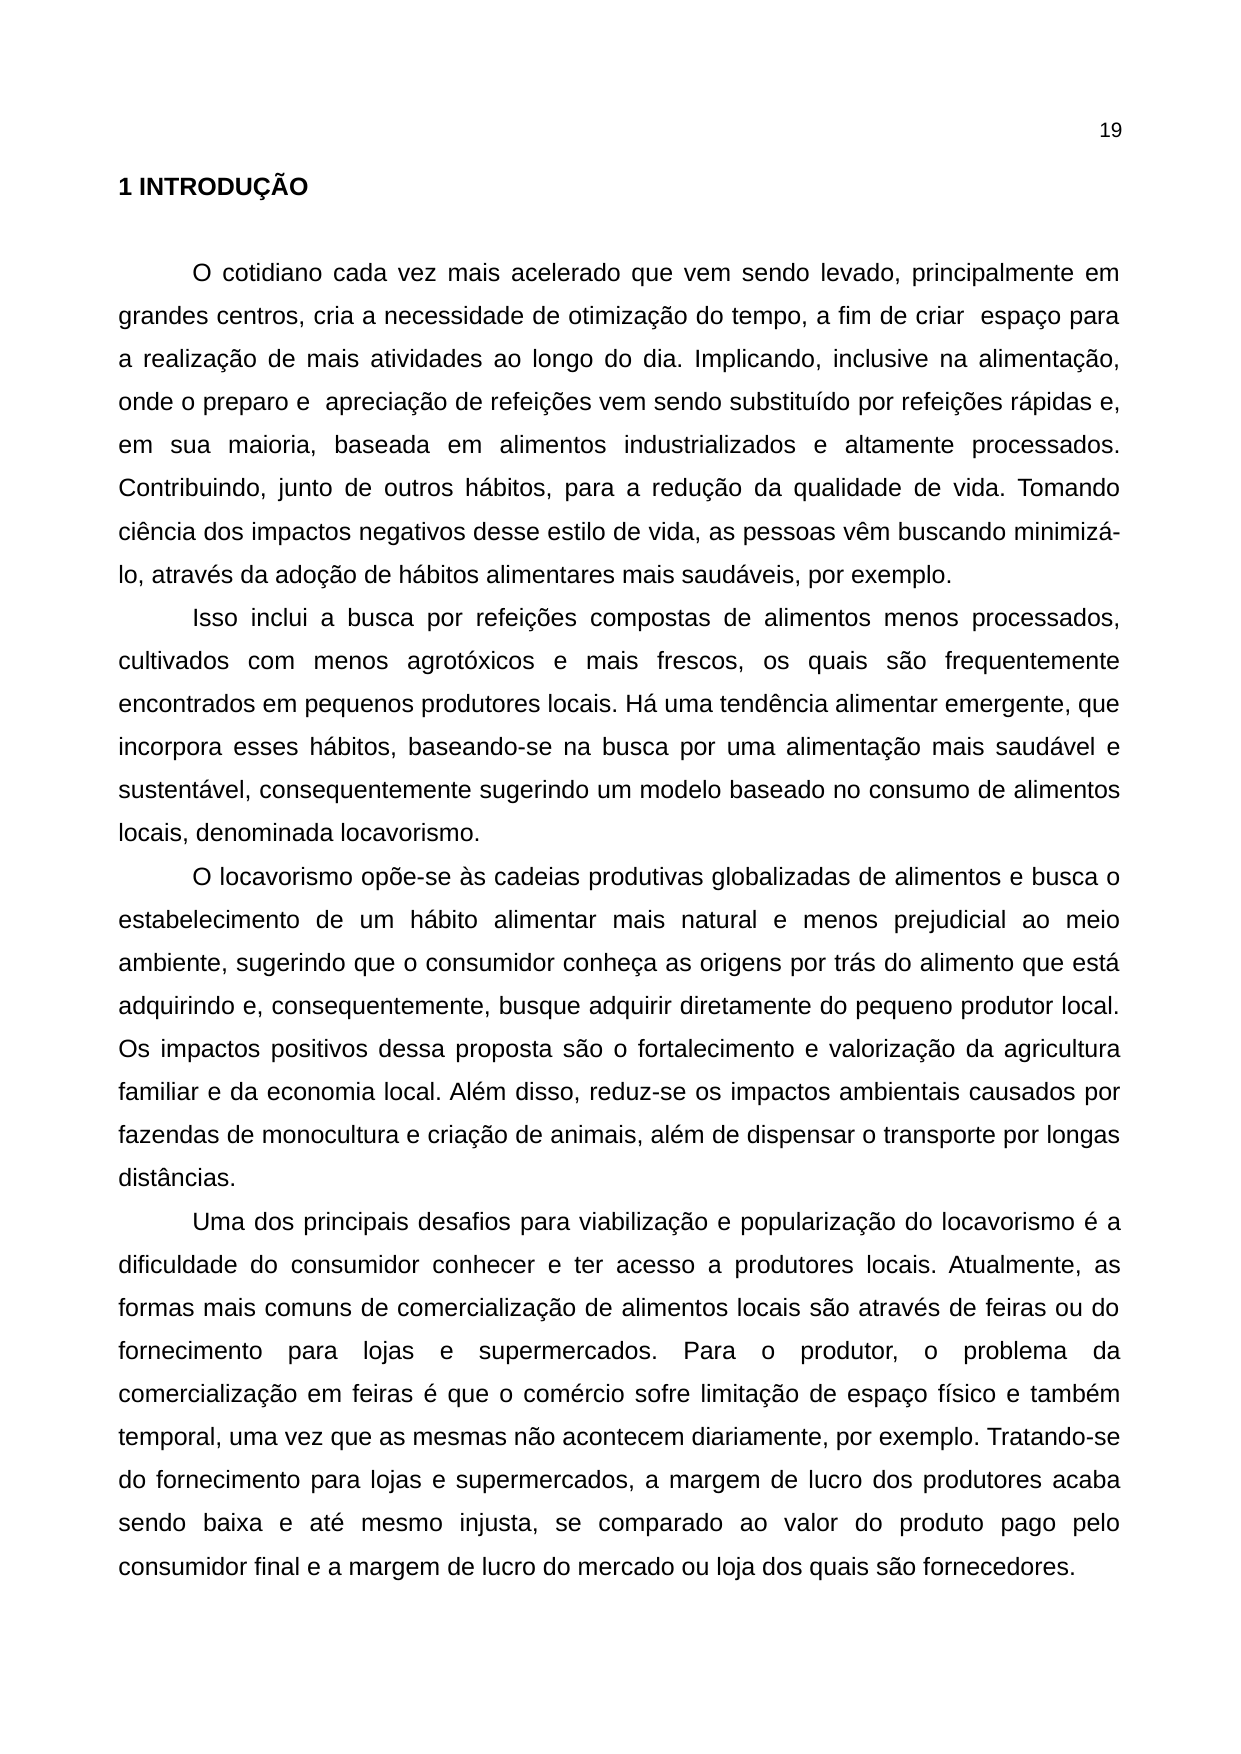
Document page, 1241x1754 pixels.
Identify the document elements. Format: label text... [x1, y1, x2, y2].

text Uma dos principais desafios para viabilização e popularização do locavorismo é a dificuldade do consumidor conhecer e ter acesso a produtores locais. Atualmente, as formas mais comuns de comercialização de alimentos locais são através de feiras ou do fornecimento para lojas e supermercados. Para o produtor, o problema da comercialização em feiras é que o comércio sofre limitação de espaço físico e também temporal, uma vez que as mesmas não acontecem diariamente, por exemplo. Tratando-se do fornecimento para lojas e supermercados, a margem de lucro dos produtores acaba sendo baixa e até mesmo injusta, se comparado ao valor do produto pago pelo consumidor final e a margem de lucro do mercado ou loja dos quais são fornecedores. [118, 1207, 1122, 1580]
subtitle 1 INTRODUÇÃO [118, 172, 1122, 200]
text Isso inclui a busca por refeições compostas de alimentos menos processados, cultivados com menos agrotóxicos e mais frescos, os quais são frequentemente encontrados em pequenos produtores locais. Há uma tendência alimentar emergente, que incorpora esses hábitos, baseando-se na busca por uma alimentação mais saudável e sustentável, consequentemente sugerindo um modelo baseado no consumo de alimentos locais, denominada locavorismo. [118, 603, 1122, 847]
text O locavorismo opõe-se às cadeias produtivas globalizadas de alimentos e busca o estabelecimento de um hábito alimentar mais natural e menos prejudicial ao meio ambiente, sugerindo que o consumidor conheça as origens por trás do alimento que está adquirindo e, consequentemente, busque adquirir diretamente do pequeno produtor local. Os impactos positivos dessa proposta são o fortalecimento e valorização da agricultura familiar e da economia local. Além disso, reduz-se os impactos ambientais causados por fazendas de monocultura e criação de animais, além de dispensar o transporte por longas distâncias. [118, 862, 1122, 1192]
text O cotidiano cada vez mais acelerado que vem sendo levado, principalmente em grandes centros, cria a necessidade de otimização do tempo, a fim de criar espaço para a realização de mais atividades ao longo do dia. Implicando, inclusive na alimentação, onde o preparo e apreciação de refeições vem sendo substituído por refeições rápidas e, em sua maioria, baseada em alimentos industrializados e altamente processados. Contribuindo, junto de outros hábitos, para a redução da qualidade de vida. Tomando ciência dos impactos negativos desse estilo de vida, as pessoas vêm buscando minimizá-lo, através da adoção de hábitos alimentares mais saudáveis, por exemplo. [118, 258, 1122, 588]
